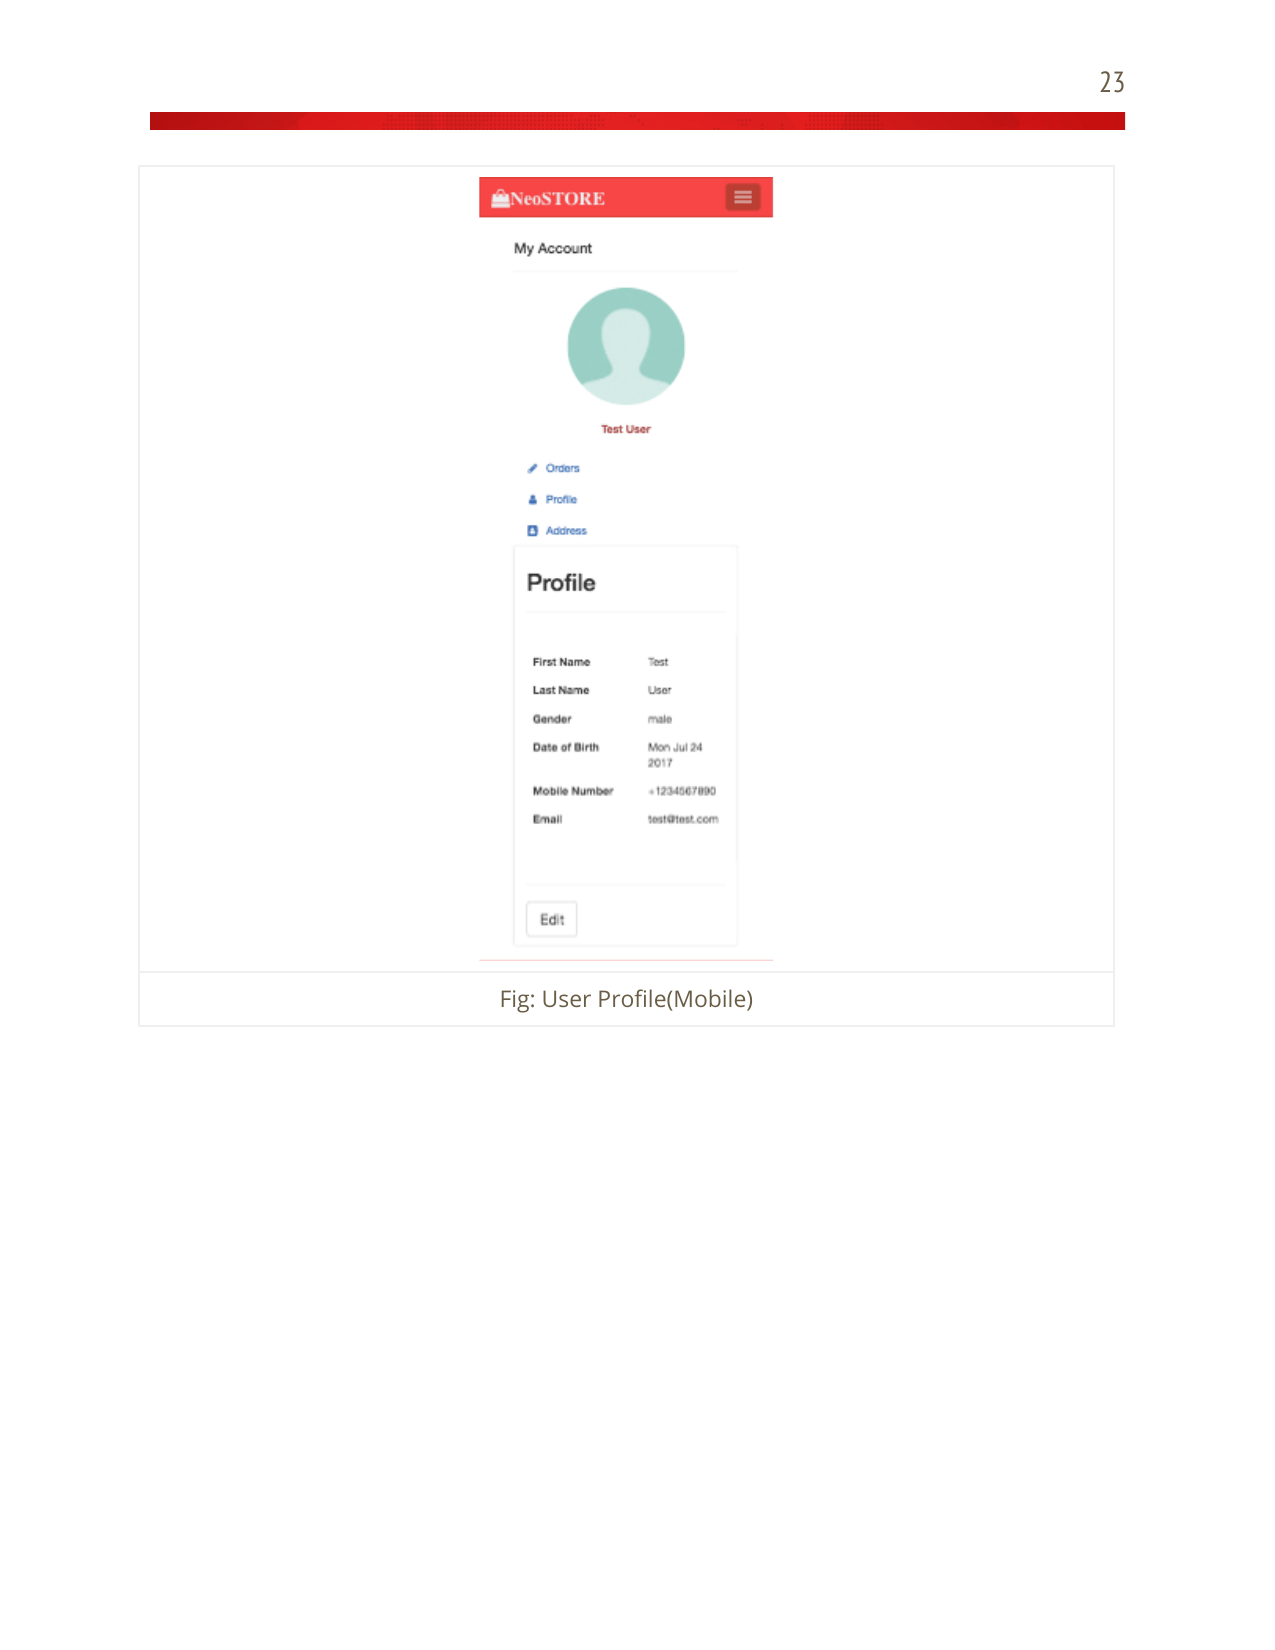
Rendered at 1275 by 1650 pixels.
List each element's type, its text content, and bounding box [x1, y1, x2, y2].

table_header [140, 167, 1113, 971]
picture [150, 112, 1125, 130]
picture [479, 177, 774, 961]
table_cell Fig: User Profile(Mobile) [140, 973, 1113, 1025]
